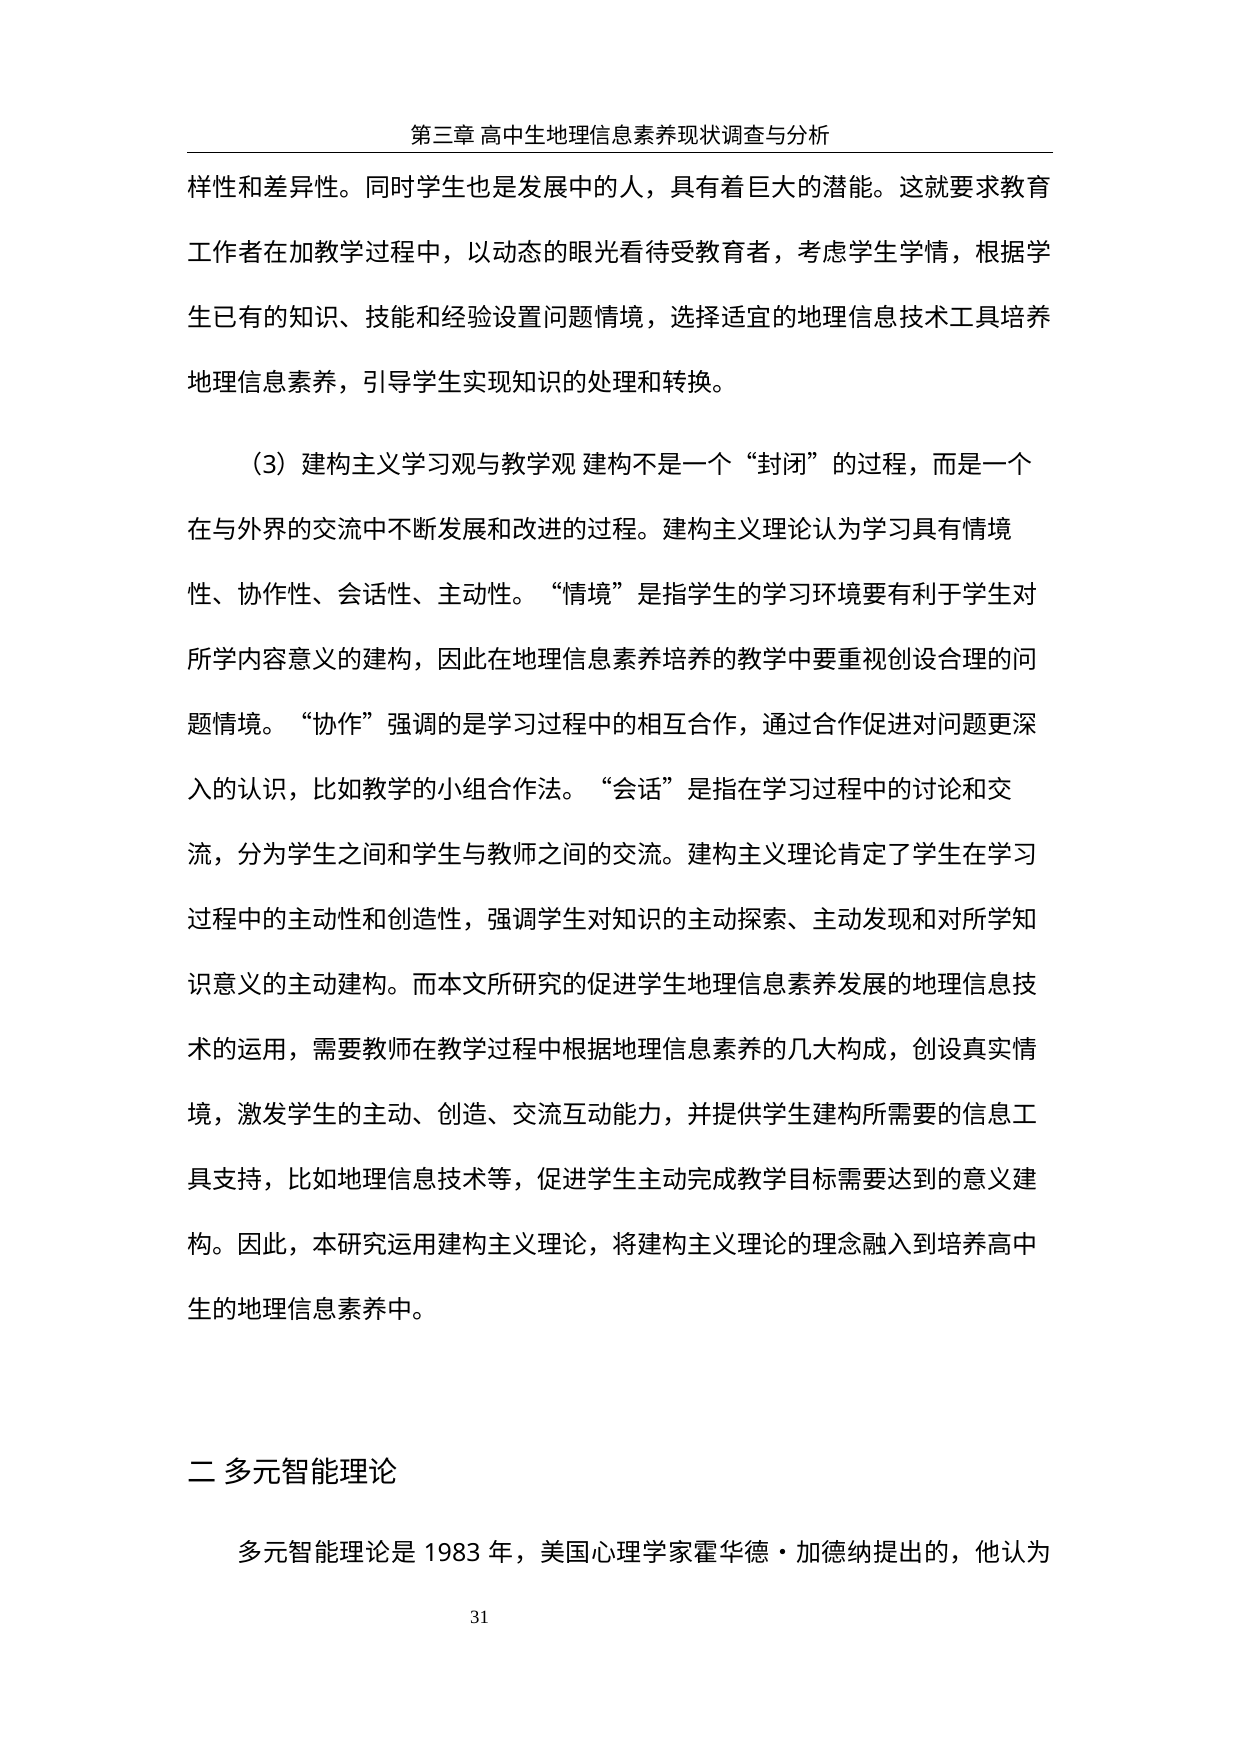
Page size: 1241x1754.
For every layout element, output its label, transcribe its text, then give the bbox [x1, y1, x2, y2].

text （3）建构主义学习观与教学观 建构不是一个“封闭”的过程，而是一个在与外界的交流中不断发展和改进的过程。建构主义理论认为学习具有情境性、协作性、会话性、主动性。“情境”是指学生的学习环境要有利于学生对所学内容意义的建构，因此在地理信息素养培养的教学中要重视创设合理的问题情境。“协作”强调的是学习过程中的相互合作，通过合作促进对问题更深入的认识，比如教学的小组合作法。“会话”是指在学习过程中的讨论和交流，分为学生之间和学生与教师之间的交流。建构主义理论肯定了学生在学习过程中的主动性和创造性，强调学生对知识的主动探索、主动发现和对所学知识意义的主动建构。而本文所研究的促进学生地理信息素养发展的地理信息技术的运用，需要教师在教学过程中根据地理信息素养的几大构成，创设真实情境，激发学生的主动、创造、交流互动能力，并提供学生建构所需要的信息工具支持，比如地理信息技术等，促进学生主动完成教学目标需要达到的意义建构。因此，本研究运用建构主义理论，将建构主义理论的理念融入到培养高中生的地理信息素养中。 [187, 430, 1053, 1340]
text 二 多元智能理论 [187, 1437, 1053, 1502]
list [187, 1518, 1053, 1583]
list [187, 153, 1053, 413]
